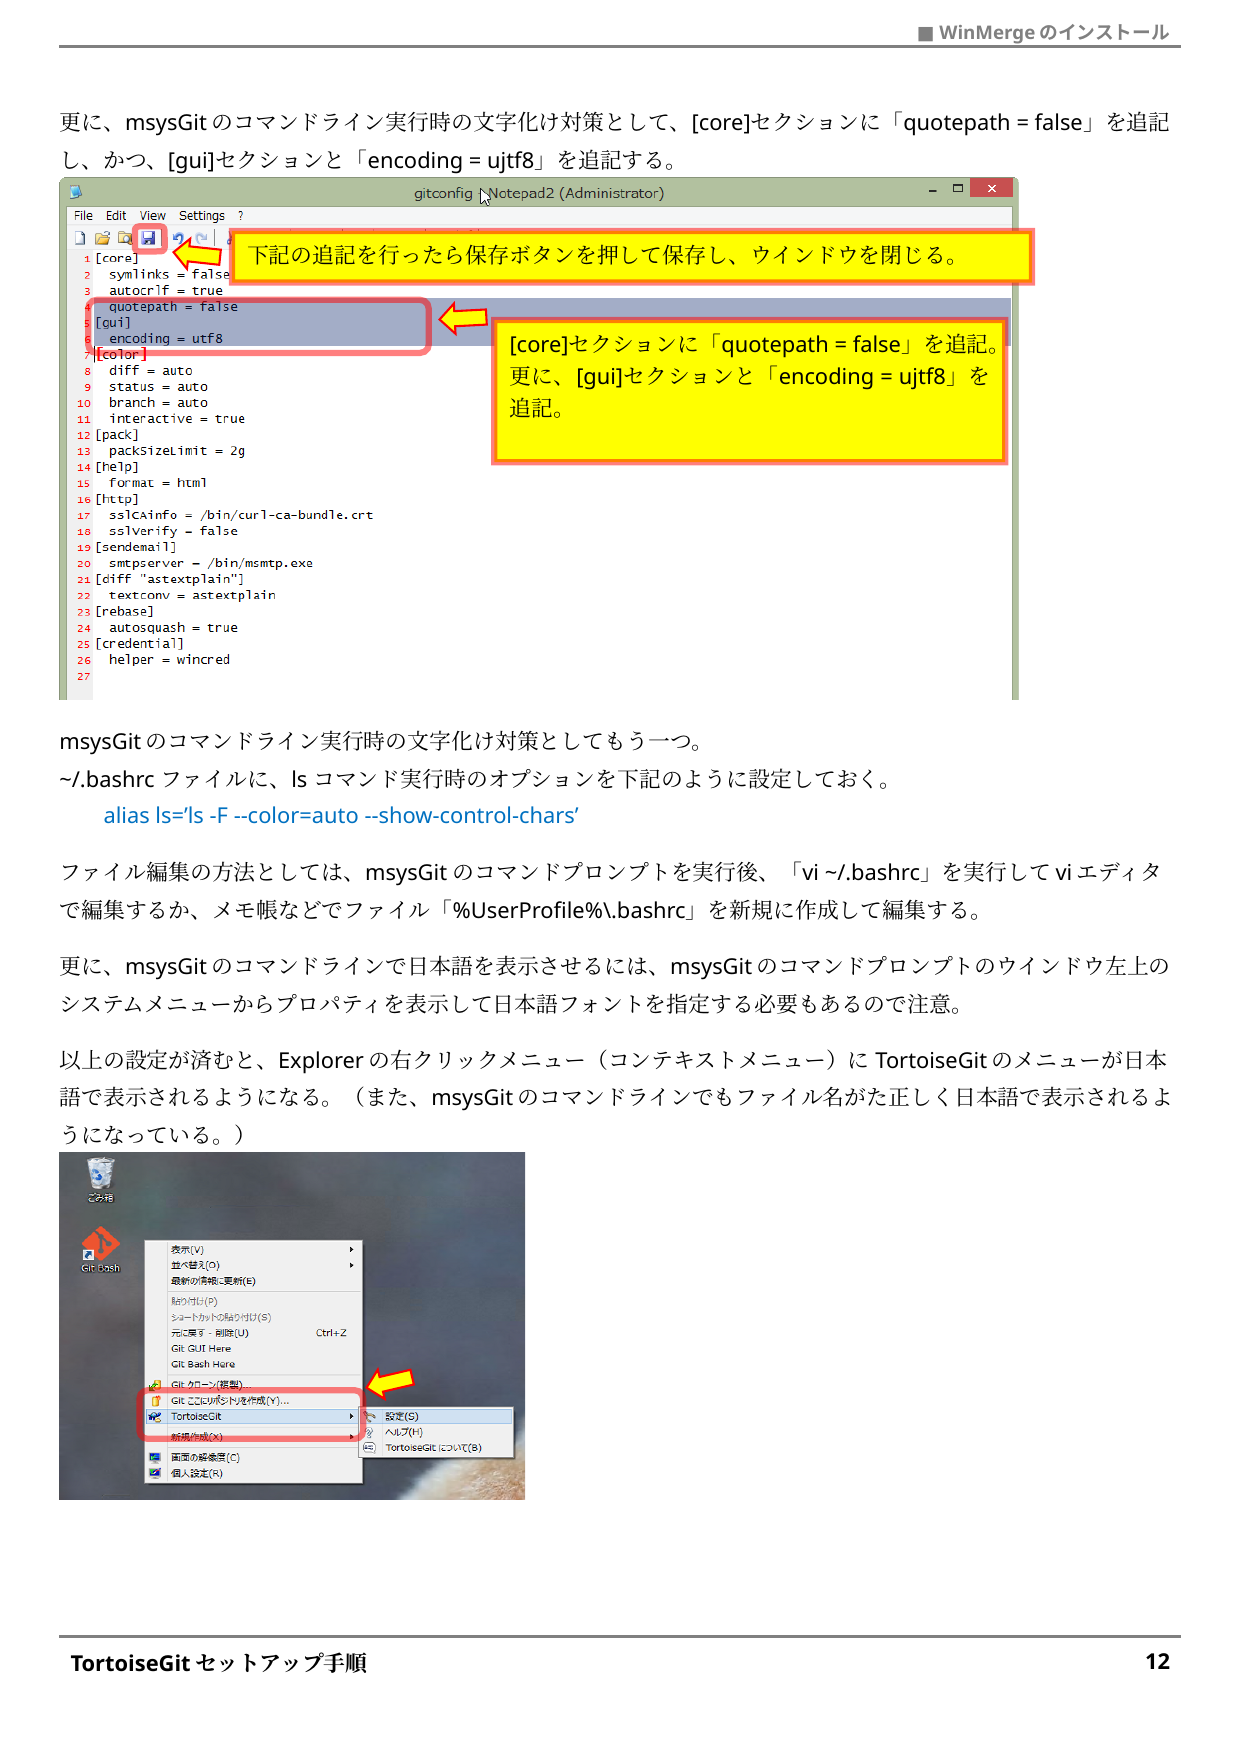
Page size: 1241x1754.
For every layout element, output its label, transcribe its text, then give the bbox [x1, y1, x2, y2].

text alias ls=’ls -F --color=auto --show-control-chars’ [103, 796, 1181, 834]
text 更に、msysGitのコマンドラインで日本語を表示させるには、msysGitのコマンドプロンプトのウインドウ左上のシステムメニューからプロパティを表示して日本語フォントを指定する必要もあるので注意。 [59, 946, 1181, 1021]
text 以上の設定が済むと、Explorerの右クリックメニュー（コンテキストメニュー）に TortoiseGitのメニューが日本語で表示されるようになる。（また、msysGitのコマンドラインでもファイル名がた正しく日本語で表示されるようになっている。） [59, 1040, 1181, 1153]
picture [59, 177, 1019, 700]
picture [59, 1152, 526, 1500]
text ~/.bashrc ファイルに、ls コマンド実行時のオプションを下記のように設定しておく。 [59, 759, 1181, 796]
text ファイル編集の方法としては、msysGit のコマンドプロンプトを実行後、「vi ~/.bashrc」を実行してviエディタで編集するか、メモ帳などでファイル「%UserProfile%\.bashrc」を新規に作成して編集する。 [59, 853, 1181, 928]
text msysGitのコマンドライン実行時の文字化け対策としてもう一つ。 [59, 721, 1181, 759]
text 更に、msysGitのコマンドライン実行時の文字化け対策として、[core]セクションに「quotepath = false」を追記し、かつ、[gui]セクションと「encoding = ujtf8」を追記する。 [59, 103, 1181, 178]
